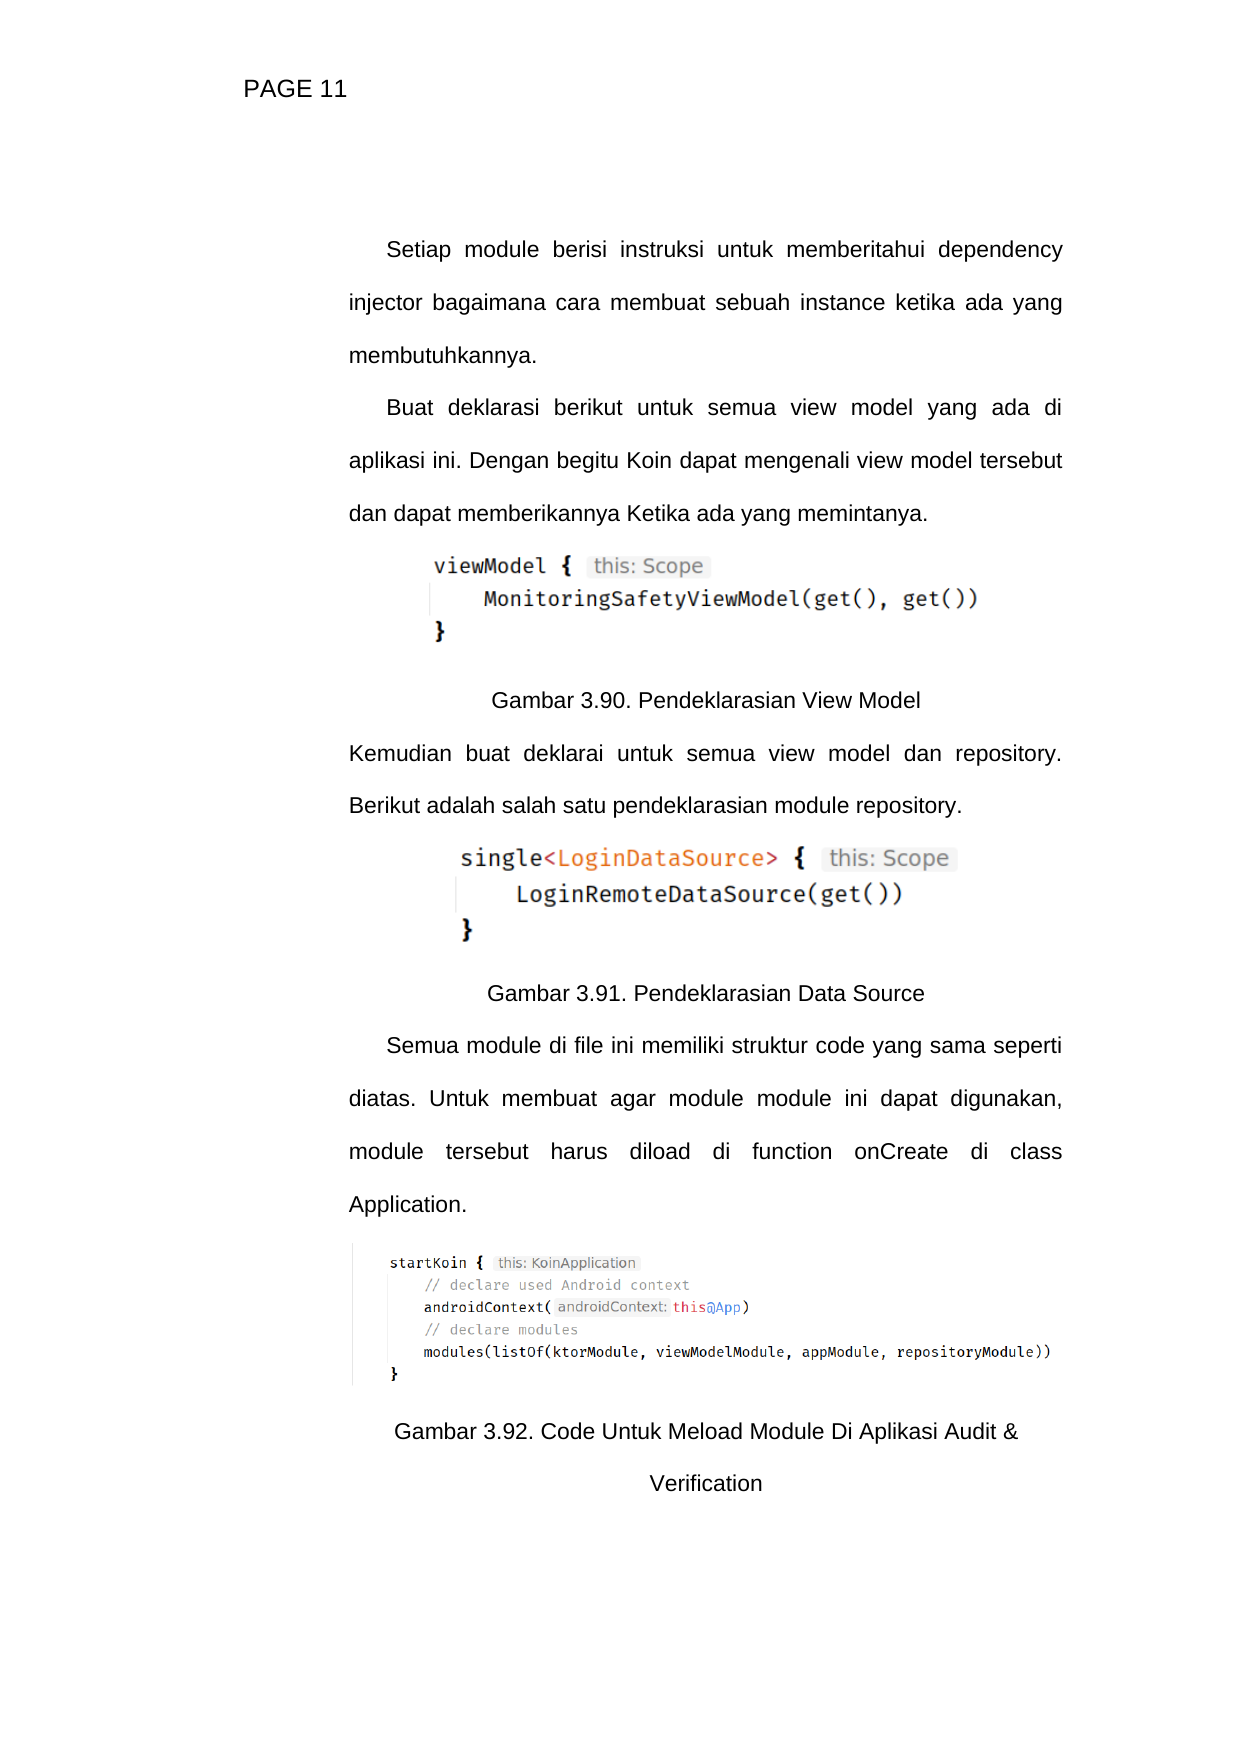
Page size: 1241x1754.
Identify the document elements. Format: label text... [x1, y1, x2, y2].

text Gambar 3.90. Pendeklarasian View Model [349, 687, 1063, 713]
text Setiap module berisi instruksi untuk memberitahui dependency injector bagaimana cara membuat sebuah instance ketika ada yang membutuhkannya. [349, 236, 1063, 368]
title Kemudian buat deklarai untuk semua view model dan repository. Berikut adalah salah satu pendeklarasian module repository. [349, 739, 1063, 818]
text Gambar 3.91. Pendeklarasian Data Source [349, 980, 1063, 1006]
text Buat deklarasi berikut untuk semua view model yang ada di aplikasi ini. Dengan begitu Koin dapat mengenali view model tersebut dan dapat memberikannya Ketika ada yang memintanya. [349, 394, 1063, 526]
picture [426, 552, 986, 658]
text Semua module di file ini memiliki struktur code yang sama seperti diatas. Untuk membuat agar module module ini dapat digunakan, module tersebut harus diload di function onCreate di class Application. [349, 1032, 1063, 1217]
picture [453, 845, 959, 951]
picture [351, 1243, 1060, 1389]
text Gambar 3.92. Code Untuk Meload Module Di Aplikasi Audit & Verification [349, 1418, 1063, 1497]
